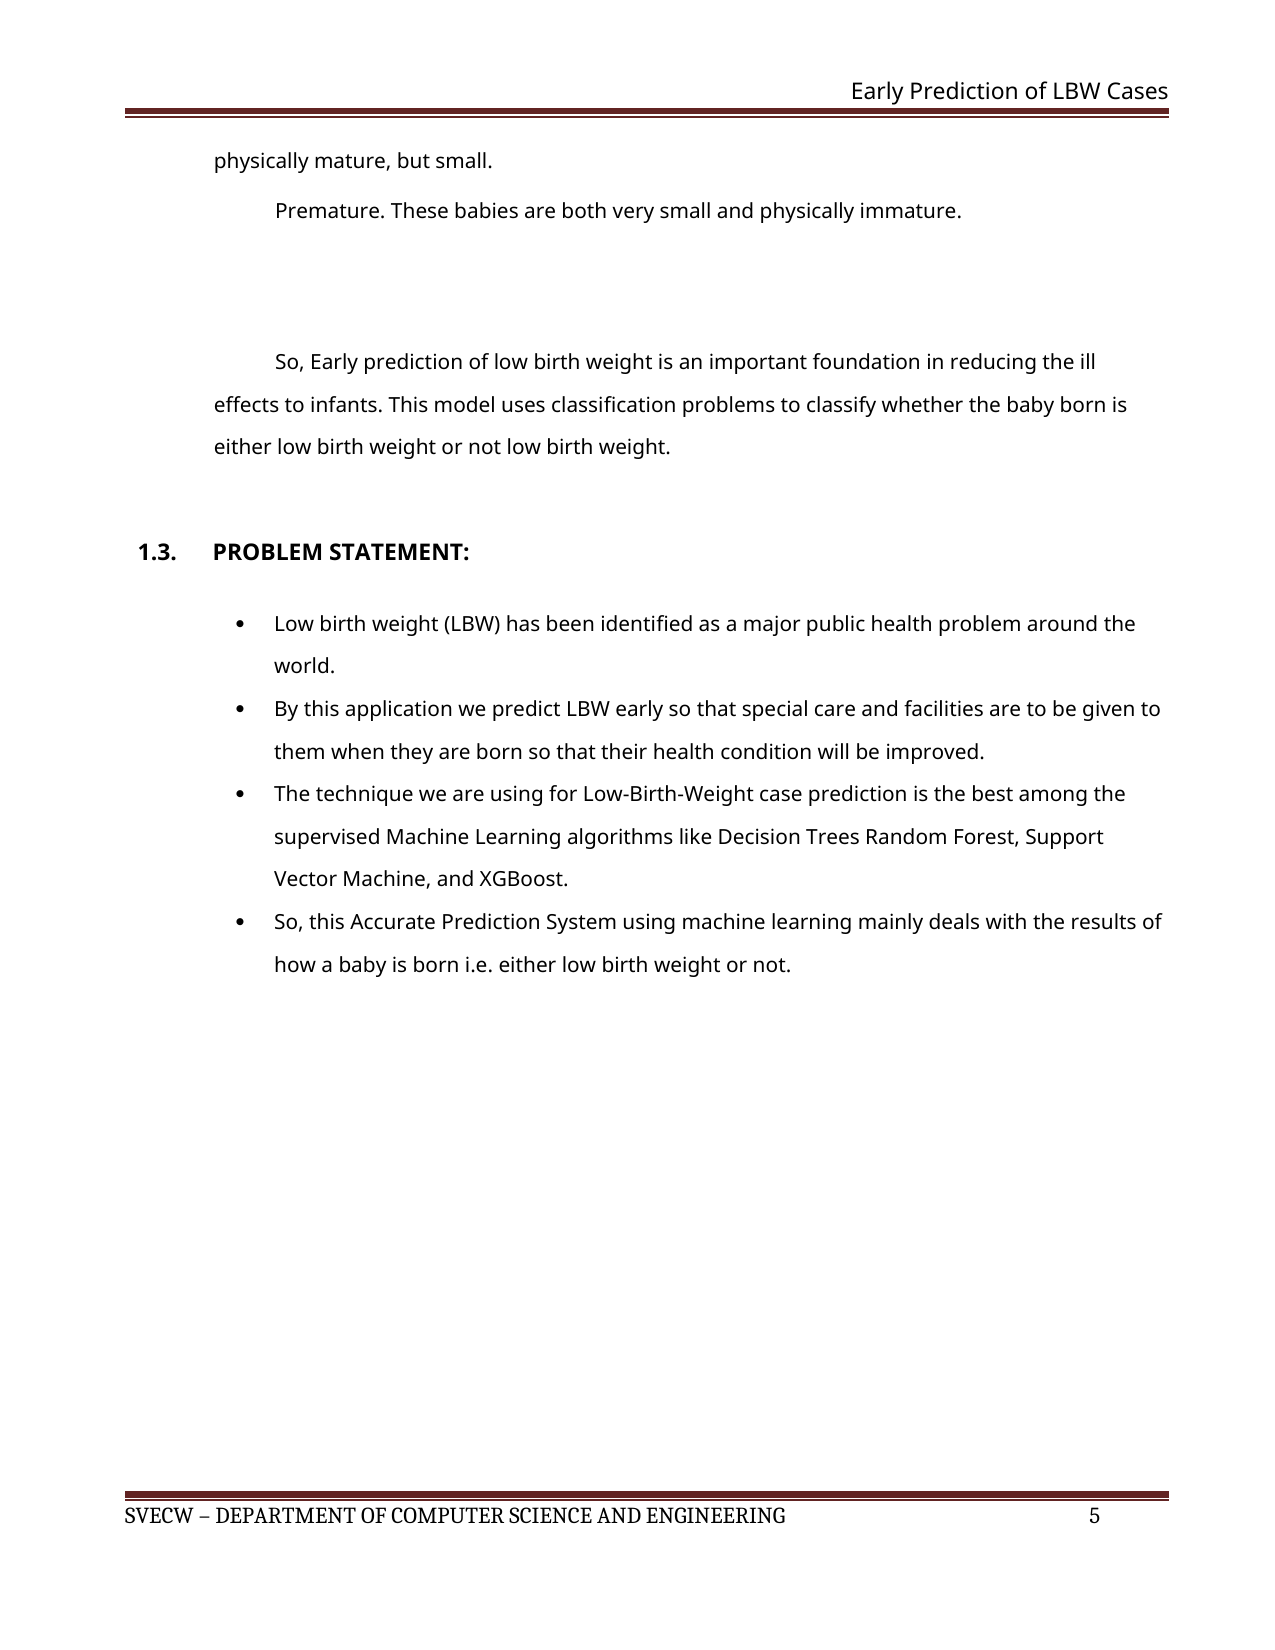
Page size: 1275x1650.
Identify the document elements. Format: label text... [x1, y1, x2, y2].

text So, Early prediction of low birth weight is an important foundation in reducing the ill effects to infants. This model uses classification problems to classify whether the baby born is either low birth weight or not low birth weight. [214, 347, 1137, 461]
text Premature. These babies are both very small and physically immature. [214, 196, 1137, 225]
list By this application we predict LBW early so that special care and facilities are to be given to them when they are born so that their health condition will be improved. [236, 694, 1169, 765]
list The technique we are using for Low-Birth-Weight case prediction is the best among the supervised Machine Learning algorithms like Decision Trees Random Forest, Support Vector Machine, and XGBoost. [236, 779, 1169, 893]
list Low birth weight (LBW) has been identified as a major public health problem around the world. [236, 609, 1169, 680]
subtitle PROBLEM STATEMENT: [137, 536, 1169, 567]
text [214, 146, 1137, 174]
list So, this Accurate Prediction System using machine learning mainly deals with the results of how a baby is born i.e. either low birth weight or not. [236, 907, 1169, 978]
